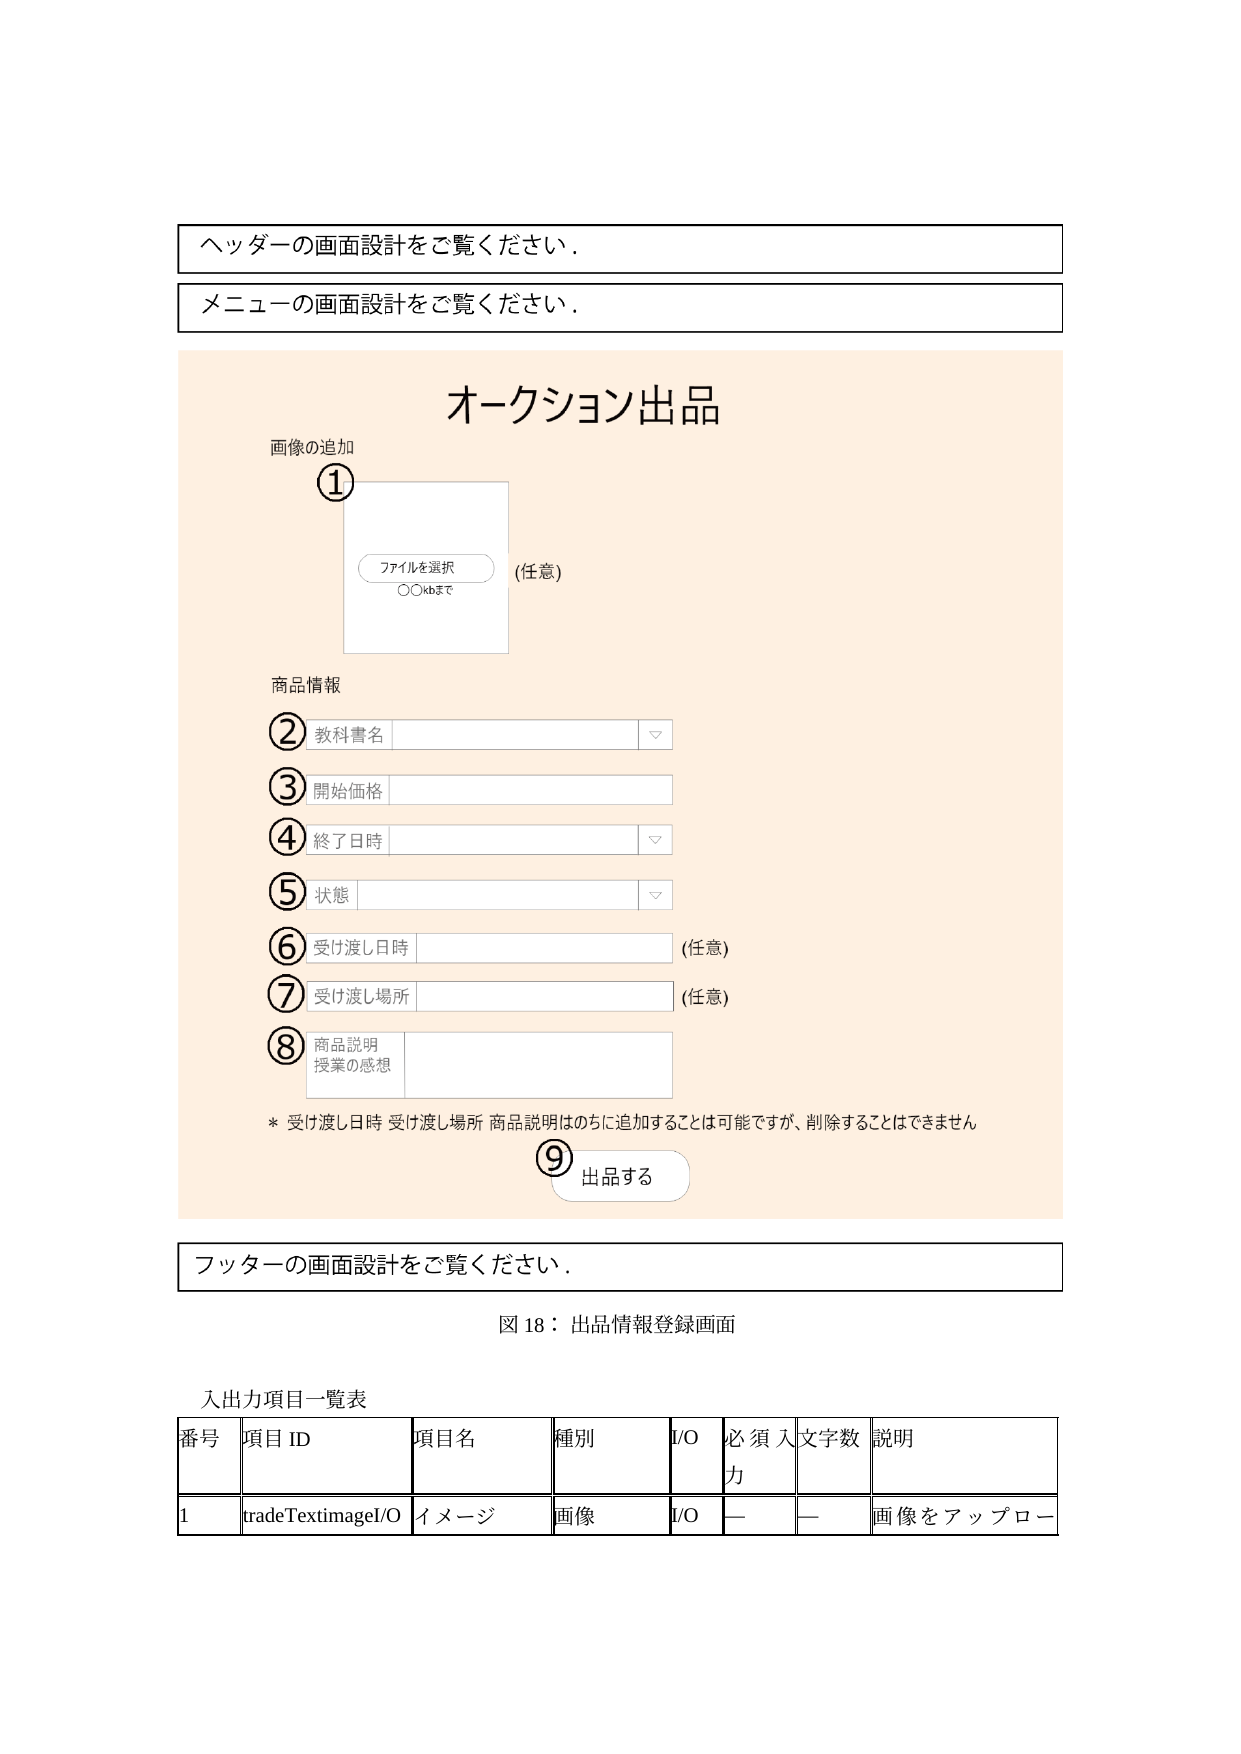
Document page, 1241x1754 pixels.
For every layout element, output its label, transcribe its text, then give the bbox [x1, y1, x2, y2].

table_header 文字数 [798, 1418, 870, 1493]
table_cell イメージ [414, 1497, 551, 1534]
table_header 種別 [555, 1418, 669, 1493]
text 入出力項目一覧表 [177, 1379, 1063, 1417]
table_cell I/O [672, 1497, 722, 1534]
table_header 説明 [873, 1418, 1057, 1493]
text 図18： 出品情報登録画面 [177, 1304, 1063, 1342]
table_cell 1 [179, 1497, 240, 1534]
table_header I/O [672, 1418, 722, 1493]
table_cell 画像をアップロードし、表示 [873, 1497, 1057, 1534]
table_cell ― [725, 1497, 795, 1534]
table_header 項目ID [243, 1418, 411, 1493]
table_header 項目名 [414, 1418, 551, 1493]
table_header 必須入力 [725, 1418, 795, 1493]
table_cell tradeTextimageI/O [243, 1497, 411, 1534]
picture [177, 224, 1063, 1292]
table_cell ― [798, 1497, 870, 1534]
table_header 番号 [179, 1418, 240, 1493]
table_cell 画像 [555, 1497, 669, 1534]
